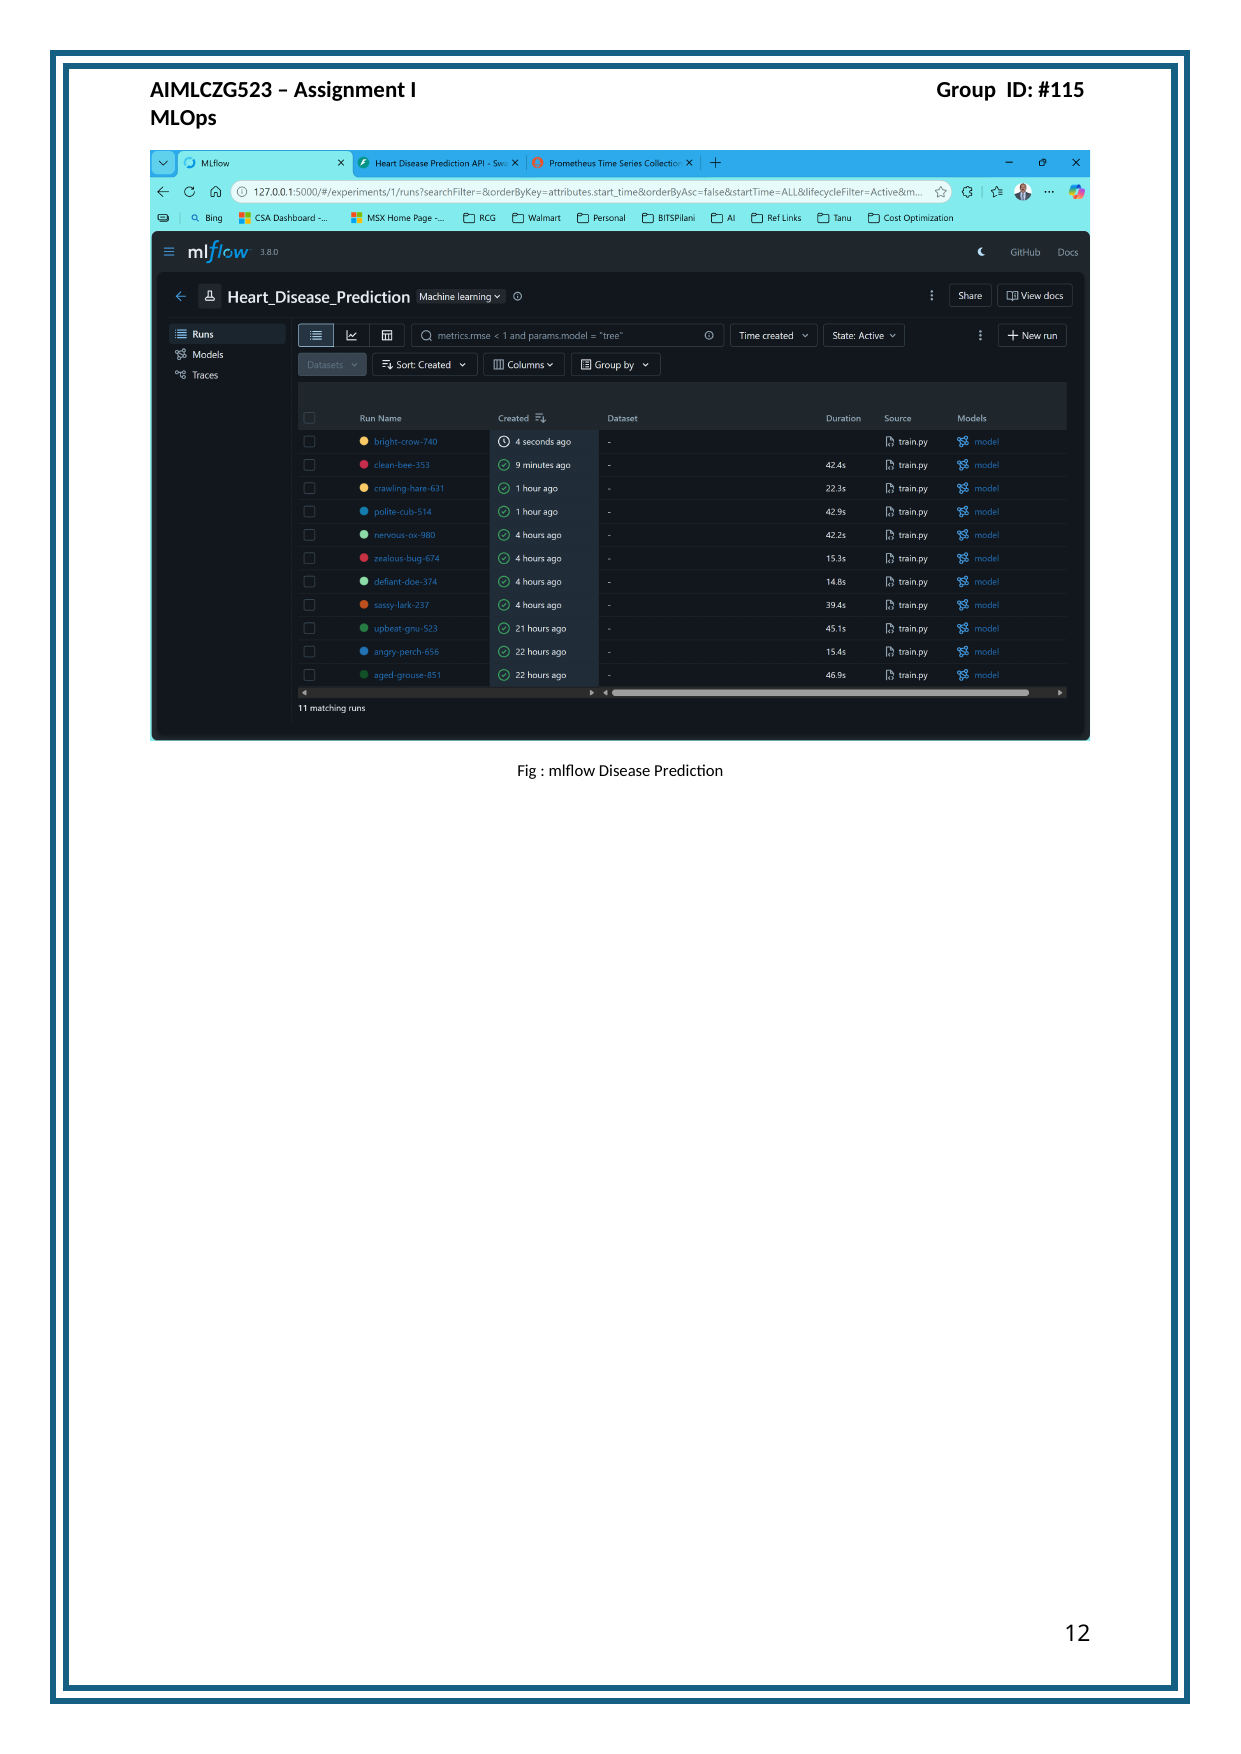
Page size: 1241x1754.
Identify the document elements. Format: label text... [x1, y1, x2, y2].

picture [150, 150, 1091, 741]
text Fig : mlflow Disease Prediction [150, 760, 1090, 780]
